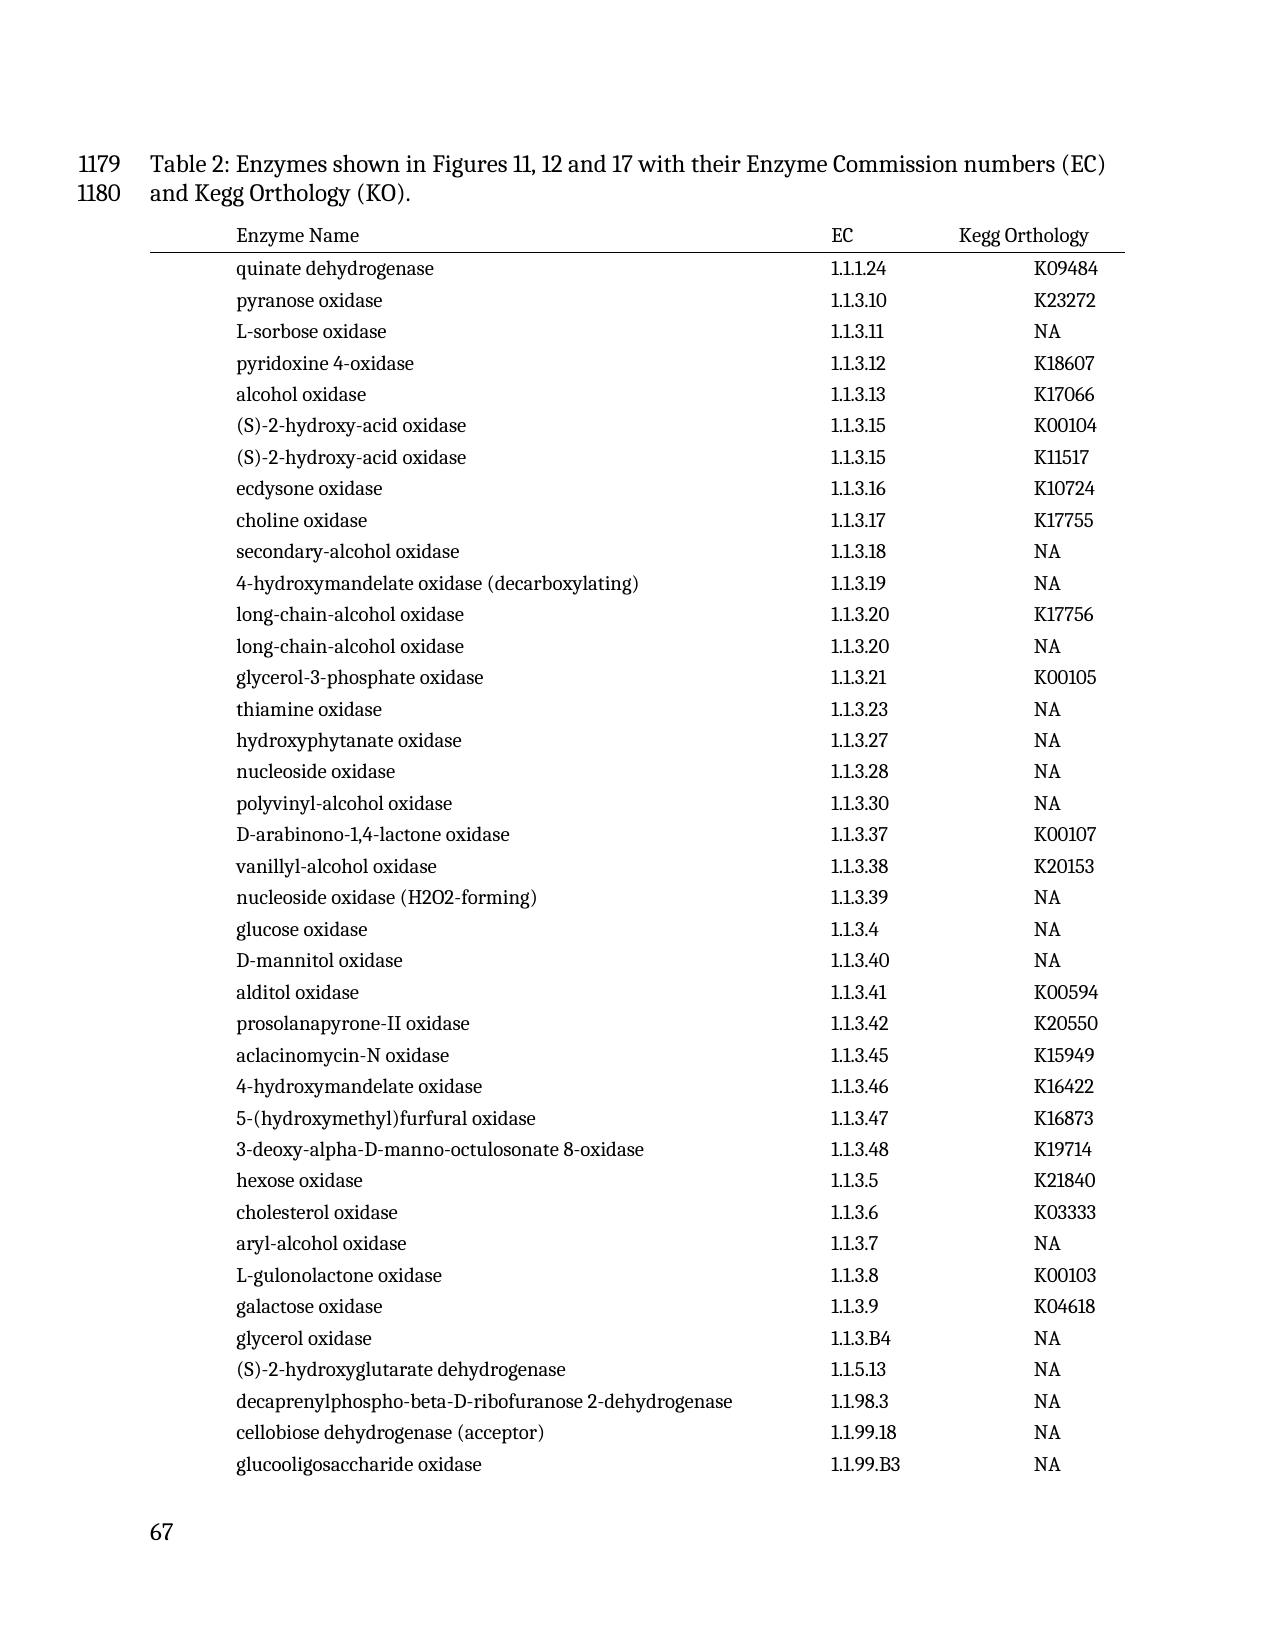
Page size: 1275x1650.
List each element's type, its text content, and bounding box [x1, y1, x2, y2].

table_cell K20153 [948, 851, 1125, 882]
table_cell NA [948, 1354, 1125, 1386]
table_cell 1.1.3.11 [745, 316, 947, 347]
table_cell K00104 [948, 410, 1125, 442]
table_cell 1.1.3.4 [745, 914, 947, 945]
table_cell 5-(hydroxymethyl)furfural oxidase [150, 1103, 745, 1134]
table_cell quinate dehydrogenase [150, 253, 745, 284]
table_cell 1.1.3.8 [745, 1260, 947, 1291]
table_cell aclacinomycin-N oxidase [150, 1040, 745, 1071]
table_cell alditol oxidase [150, 977, 745, 1008]
table_cell 1.1.99.18 [745, 1417, 947, 1448]
table_cell NA [948, 882, 1125, 914]
table_cell K17755 [948, 505, 1125, 536]
table_cell NA [948, 788, 1125, 819]
table_cell 4-hydroxymandelate oxidase (decarboxylating) [150, 568, 745, 599]
table_cell 1.1.3.15 [745, 442, 947, 473]
table_cell NA [948, 1386, 1125, 1417]
table_cell K15949 [948, 1040, 1125, 1071]
table_cell galactose oxidase [150, 1291, 745, 1323]
table_cell secondary-alcohol oxidase [150, 536, 745, 568]
table_cell 1.1.3.20 [745, 599, 947, 631]
table_cell NA [948, 1228, 1125, 1260]
table_cell K18607 [948, 348, 1125, 379]
table_cell K16422 [948, 1071, 1125, 1102]
table_cell 1.1.3.16 [745, 473, 947, 505]
table_cell choline oxidase [150, 505, 745, 536]
table_cell 1.1.3.46 [745, 1071, 947, 1102]
table_cell cellobiose dehydrogenase (acceptor) [150, 1417, 745, 1448]
table_cell 1.1.3.42 [745, 1008, 947, 1039]
table_cell pyranose oxidase [150, 285, 745, 316]
table_cell 1.1.3.45 [745, 1040, 947, 1071]
table_cell 1.1.3.15 [745, 410, 947, 442]
table_header Kegg Orthology [948, 220, 1125, 251]
table_cell nucleoside oxidase (H2O2-forming) [150, 882, 745, 914]
table_header Enzyme Name [150, 220, 745, 251]
table_cell 3-deoxy-alpha-D-manno-octulosonate 8-oxidase [150, 1134, 745, 1165]
table_cell K20550 [948, 1008, 1125, 1039]
table_cell 1.1.3.10 [745, 285, 947, 316]
table_cell 1.1.3.18 [745, 536, 947, 568]
table_cell D-arabinono-1,4-lactone oxidase [150, 819, 745, 851]
table_cell cholesterol oxidase [150, 1197, 745, 1228]
table_cell decaprenylphospho-beta-D-ribofuranose 2-dehydrogenase [150, 1386, 745, 1417]
table_cell thiamine oxidase [150, 694, 745, 725]
table_cell pyridoxine 4-oxidase [150, 348, 745, 379]
table_cell K16873 [948, 1103, 1125, 1134]
table_cell 1.1.3.40 [745, 945, 947, 977]
table_cell glycerol oxidase [150, 1323, 745, 1354]
table_cell NA [948, 725, 1125, 756]
table_cell K00103 [948, 1260, 1125, 1291]
table_cell 1.1.3.20 [745, 631, 947, 662]
table_cell prosolanapyrone-II oxidase [150, 1008, 745, 1039]
table_cell L-gulonolactone oxidase [150, 1260, 745, 1291]
table_cell 1.1.98.3 [745, 1386, 947, 1417]
table_cell K21840 [948, 1165, 1125, 1197]
table_cell 1.1.3.30 [745, 788, 947, 819]
table_cell NA [948, 631, 1125, 662]
table_cell NA [948, 914, 1125, 945]
table_cell K19714 [948, 1134, 1125, 1165]
table_cell NA [948, 1323, 1125, 1354]
table_cell 1.1.3.39 [745, 882, 947, 914]
table_cell NA [948, 1417, 1125, 1448]
text Table 2: Enzymes shown in Figures 11, 12 and 17 with their Enzyme Commission numbers (EC) and Kegg Orthology (KO). [150, 150, 1125, 207]
table_cell 1.1.3.28 [745, 756, 947, 788]
table_cell 4-hydroxymandelate oxidase [150, 1071, 745, 1102]
table_cell glucose oxidase [150, 914, 745, 945]
table_cell K00594 [948, 977, 1125, 1008]
table_cell hexose oxidase [150, 1165, 745, 1197]
table_cell hydroxyphytanate oxidase [150, 725, 745, 756]
table_cell K03333 [948, 1197, 1125, 1228]
table_cell NA [948, 756, 1125, 788]
table_cell 1.1.5.13 [745, 1354, 947, 1386]
table_cell 1.1.3.6 [745, 1197, 947, 1228]
table_cell (S)-2-hydroxy-acid oxidase [150, 410, 745, 442]
table_cell nucleoside oxidase [150, 756, 745, 788]
table_cell 1.1.3.5 [745, 1165, 947, 1197]
table_cell NA [948, 536, 1125, 568]
table_cell (S)-2-hydroxy-acid oxidase [150, 442, 745, 473]
table_cell 1.1.3.23 [745, 694, 947, 725]
table_cell aryl-alcohol oxidase [150, 1228, 745, 1260]
table_cell vanillyl-alcohol oxidase [150, 851, 745, 882]
table_cell K09484 [948, 253, 1125, 284]
table_cell K17066 [948, 379, 1125, 410]
table_cell K00107 [948, 819, 1125, 851]
table_cell 1.1.1.24 [745, 253, 947, 284]
table_header EC [745, 220, 947, 251]
table_cell K04618 [948, 1291, 1125, 1323]
table_cell D-mannitol oxidase [150, 945, 745, 977]
table_cell 1.1.3.13 [745, 379, 947, 410]
table_cell 1.1.3.17 [745, 505, 947, 536]
table_cell K11517 [948, 442, 1125, 473]
table_cell NA [948, 568, 1125, 599]
table_cell K00105 [948, 662, 1125, 693]
table_cell glucooligosaccharide oxidase [150, 1449, 745, 1480]
table_cell K10724 [948, 473, 1125, 505]
table_cell 1.1.3.B4 [745, 1323, 947, 1354]
table_cell 1.1.3.27 [745, 725, 947, 756]
table_cell 1.1.3.21 [745, 662, 947, 693]
table_cell 1.1.3.38 [745, 851, 947, 882]
table_cell polyvinyl-alcohol oxidase [150, 788, 745, 819]
table_cell 1.1.3.19 [745, 568, 947, 599]
table_cell alcohol oxidase [150, 379, 745, 410]
table_cell 1.1.3.12 [745, 348, 947, 379]
table_cell 1.1.3.41 [745, 977, 947, 1008]
table_cell ecdysone oxidase [150, 473, 745, 505]
table_cell NA [948, 945, 1125, 977]
table_cell 1.1.3.48 [745, 1134, 947, 1165]
table_cell 1.1.3.7 [745, 1228, 947, 1260]
table_cell (S)-2-hydroxyglutarate dehydrogenase [150, 1354, 745, 1386]
table_cell 1.1.3.37 [745, 819, 947, 851]
table_cell L-sorbose oxidase [150, 316, 745, 347]
table_cell 1.1.3.9 [745, 1291, 947, 1323]
table_cell glycerol-3-phosphate oxidase [150, 662, 745, 693]
table_cell 1.1.99.B3 [745, 1449, 947, 1480]
table_cell K23272 [948, 285, 1125, 316]
table_cell 1.1.3.47 [745, 1103, 947, 1134]
table_cell NA [948, 1449, 1125, 1480]
table_cell long-chain-alcohol oxidase [150, 631, 745, 662]
table_cell NA [948, 316, 1125, 347]
table_cell K17756 [948, 599, 1125, 631]
table_cell NA [948, 694, 1125, 725]
table_cell long-chain-alcohol oxidase [150, 599, 745, 631]
